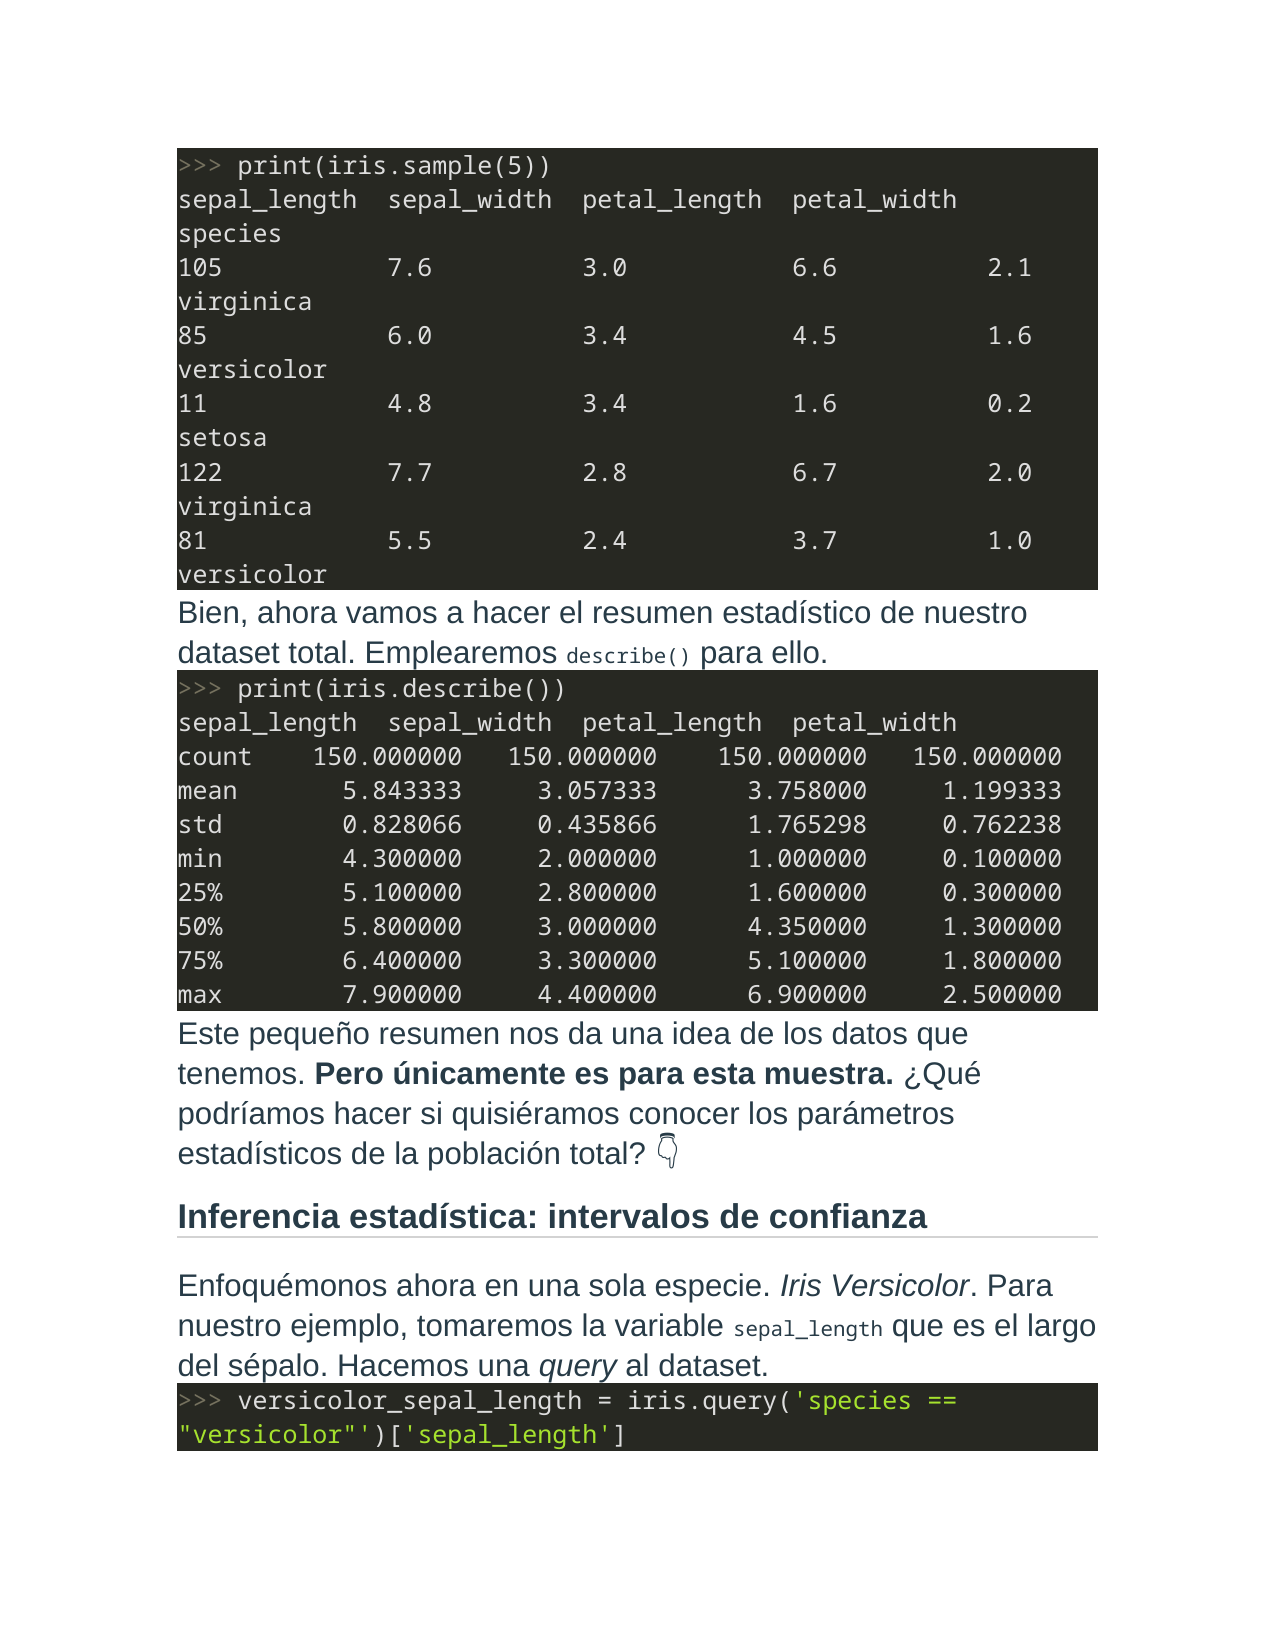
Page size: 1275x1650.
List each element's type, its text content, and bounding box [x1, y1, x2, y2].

text Bien, ahora vamos a hacer el resumen estadístico de nuestro dataset total. Emplearemos describe() para ello. [177, 590, 1098, 670]
text >>> print(iris.sample(5)) [177, 148, 1098, 182]
text Enfoquémonos ahora en una sola especie. Iris Versicolor. Para nuestro ejemplo, tomaremos la variable sepal_length que es el largo del sépalo. Hacemos una query al dataset. [177, 1263, 1098, 1383]
text 85 6.0 3.4 4.5 1.6 versicolor [177, 318, 1098, 386]
text Este pequeño resumen nos da una idea de los datos que tenemos. Pero únicamente es para esta muestra. ¿Qué podríamos hacer si quisiéramos conocer los parámetros estadísticos de la población total? 👇🏽 [177, 1011, 1098, 1171]
text sepal_length sepal_width petal_length petal_width species [177, 182, 1098, 250]
text mean 5.843333 3.057333 3.758000 1.199333 [177, 773, 1098, 807]
text sepal_length sepal_width petal_length petal_width [177, 704, 1098, 738]
text 75% 6.400000 3.300000 5.100000 1.800000 [177, 943, 1098, 977]
text Inferencia estadística: intervalos de confianza [177, 1196, 1098, 1236]
text std 0.828066 0.435866 1.765298 0.762238 [177, 807, 1098, 841]
text >>> print(iris.describe()) [177, 670, 1098, 704]
text 25% 5.100000 2.800000 1.600000 0.300000 [177, 875, 1098, 909]
text 122 7.7 2.8 6.7 2.0 virginica [177, 454, 1098, 522]
text >>> versicolor_sepal_length = iris.query('species == "versicolor"')['sepal_length'] [177, 1383, 1098, 1451]
text count 150.000000 150.000000 150.000000 150.000000 [177, 738, 1098, 773]
text max 7.900000 4.400000 6.900000 2.500000 [177, 977, 1098, 1011]
text 105 7.6 3.0 6.6 2.1 virginica [177, 250, 1098, 318]
text min 4.300000 2.000000 1.000000 0.100000 [177, 841, 1098, 875]
text 81 5.5 2.4 3.7 1.0 versicolor [177, 522, 1098, 590]
text 11 4.8 3.4 1.6 0.2 setosa [177, 386, 1098, 454]
text 50% 5.800000 3.000000 4.350000 1.300000 [177, 909, 1098, 943]
